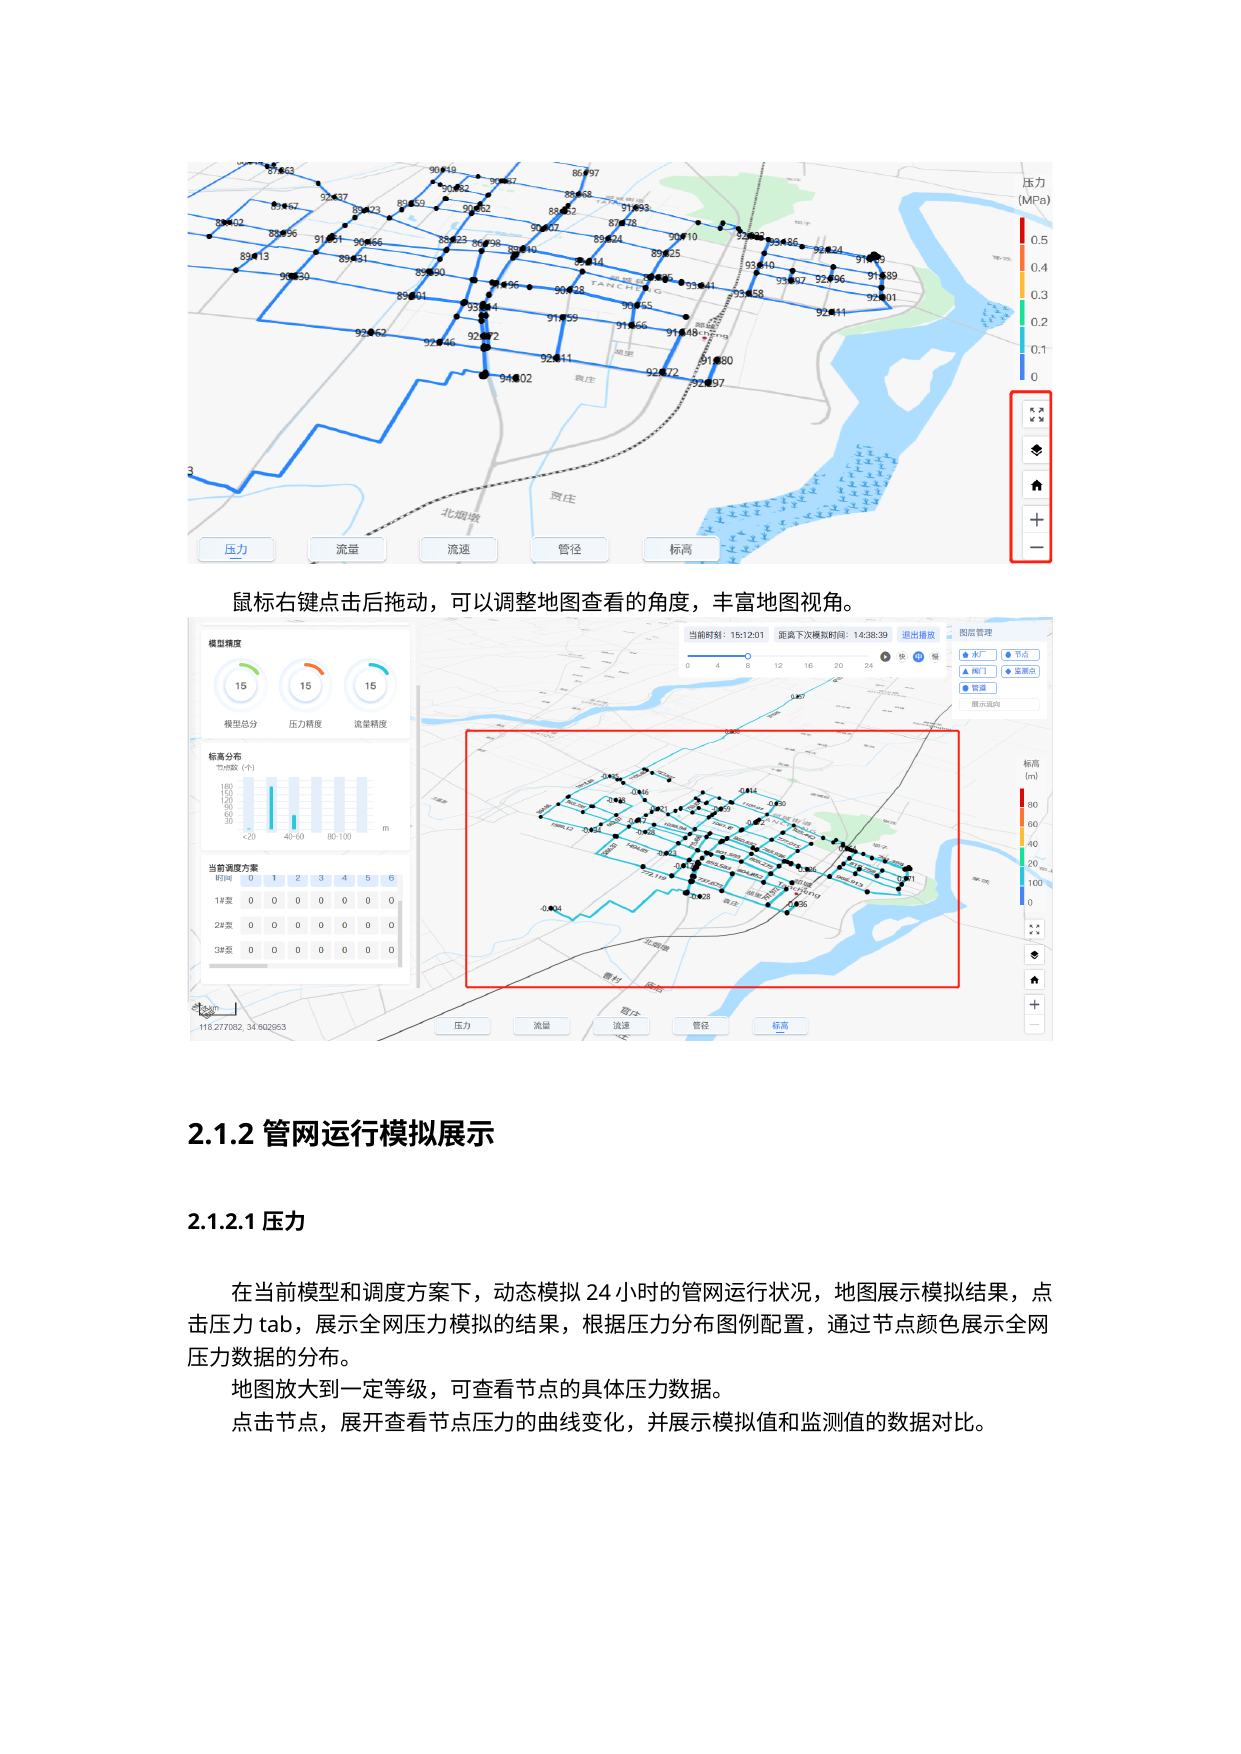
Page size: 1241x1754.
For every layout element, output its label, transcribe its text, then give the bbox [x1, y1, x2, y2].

picture [187, 617, 1053, 1041]
subtitle 压力 [187, 1204, 1053, 1236]
text 点击节点，展开查看节点压力的曲线变化，并展示模拟值和监测值的数据对比。 [187, 1404, 1053, 1437]
text 在当前模型和调度方案下，动态模拟24小时的管网运行状况，地图展示模拟结果，点击压力tab，展示全网压力模拟的结果，根据压力分布图例配置，通过节点颜色展示全网压力数据的分布。 [187, 1274, 1053, 1372]
text 地图放大到一定等级，可查看节点的具体压力数据。 [187, 1372, 1053, 1404]
text 鼠标右键点击后拖动，可以调整地图查看的角度，丰富地图视角。 [187, 584, 1053, 617]
picture [187, 162, 1053, 564]
subtitle 管网运行模拟展示 [187, 1099, 1053, 1164]
